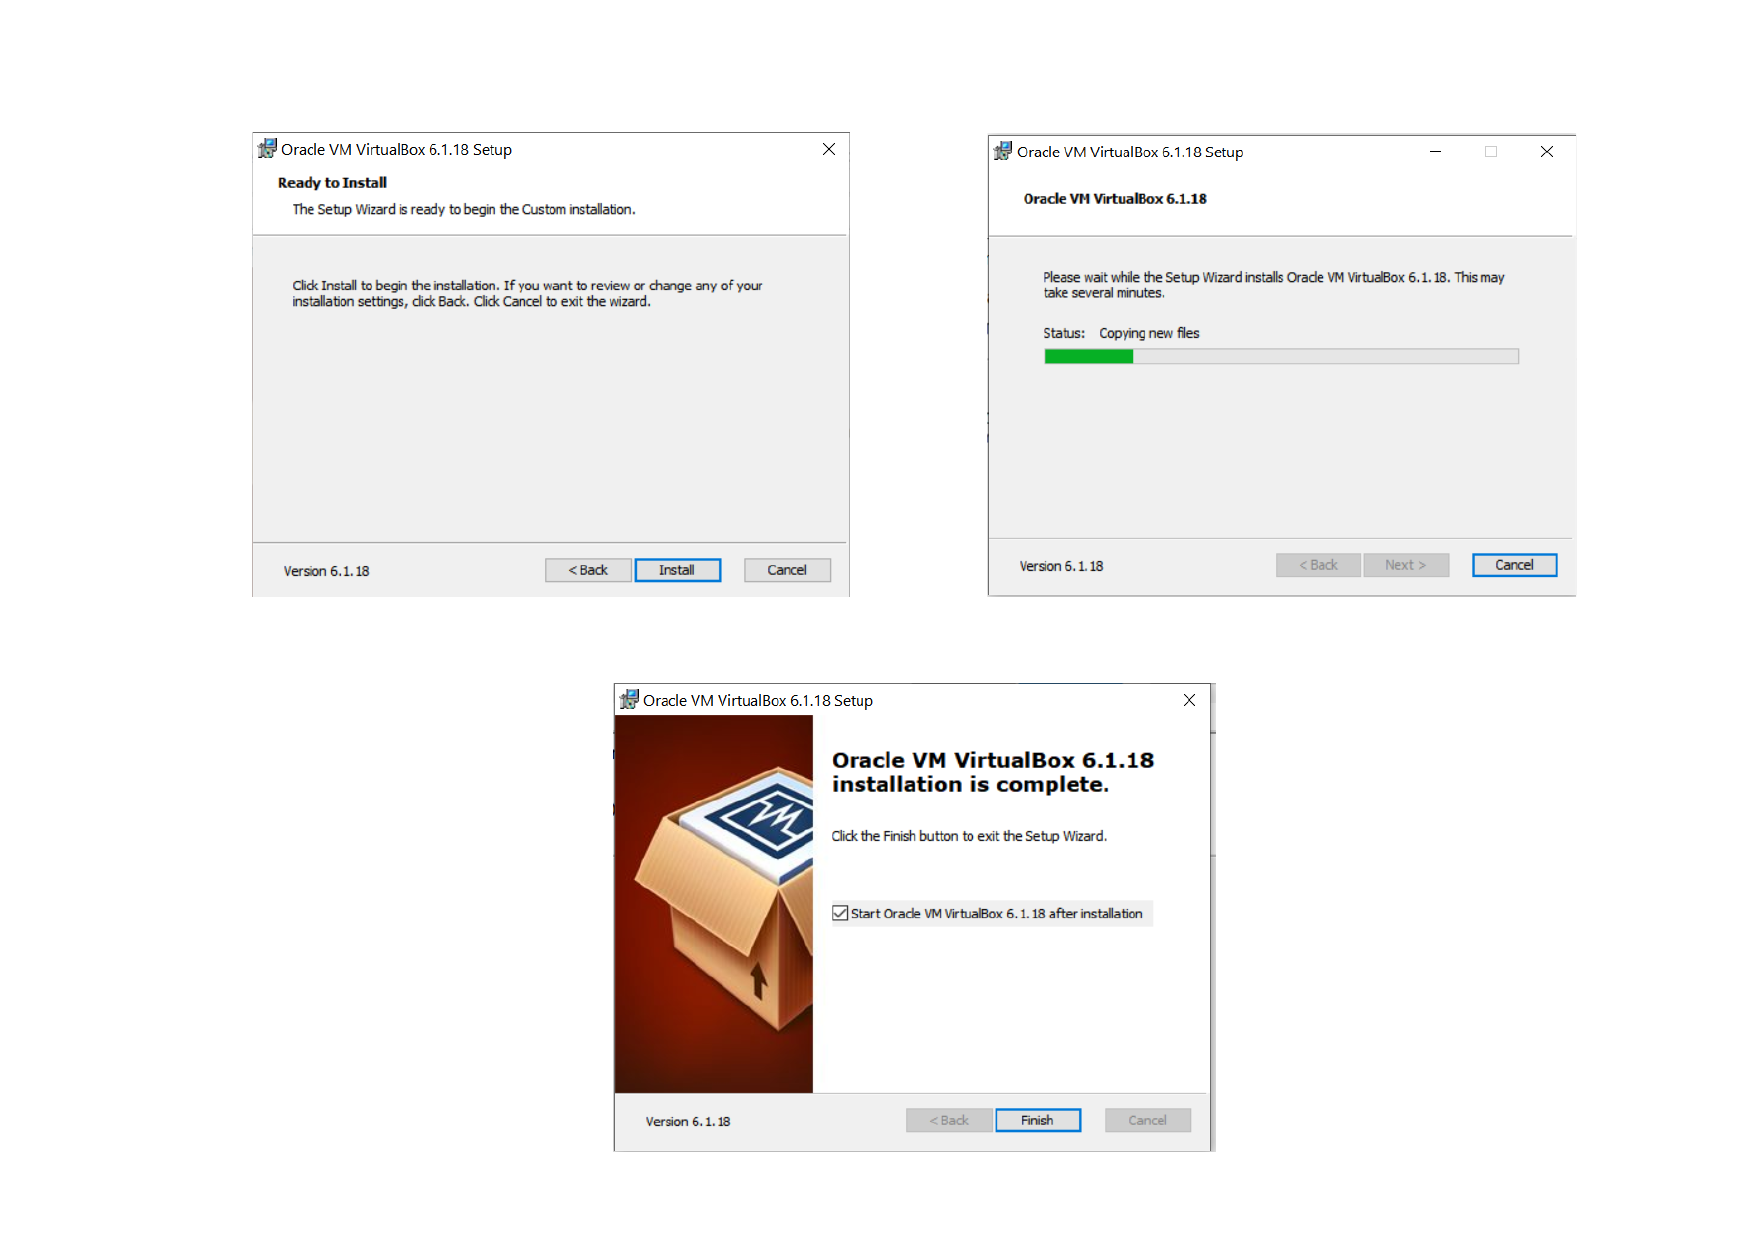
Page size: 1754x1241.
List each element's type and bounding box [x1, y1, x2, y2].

picture [987, 133, 1577, 597]
picture [252, 132, 850, 597]
picture [613, 683, 1216, 1152]
